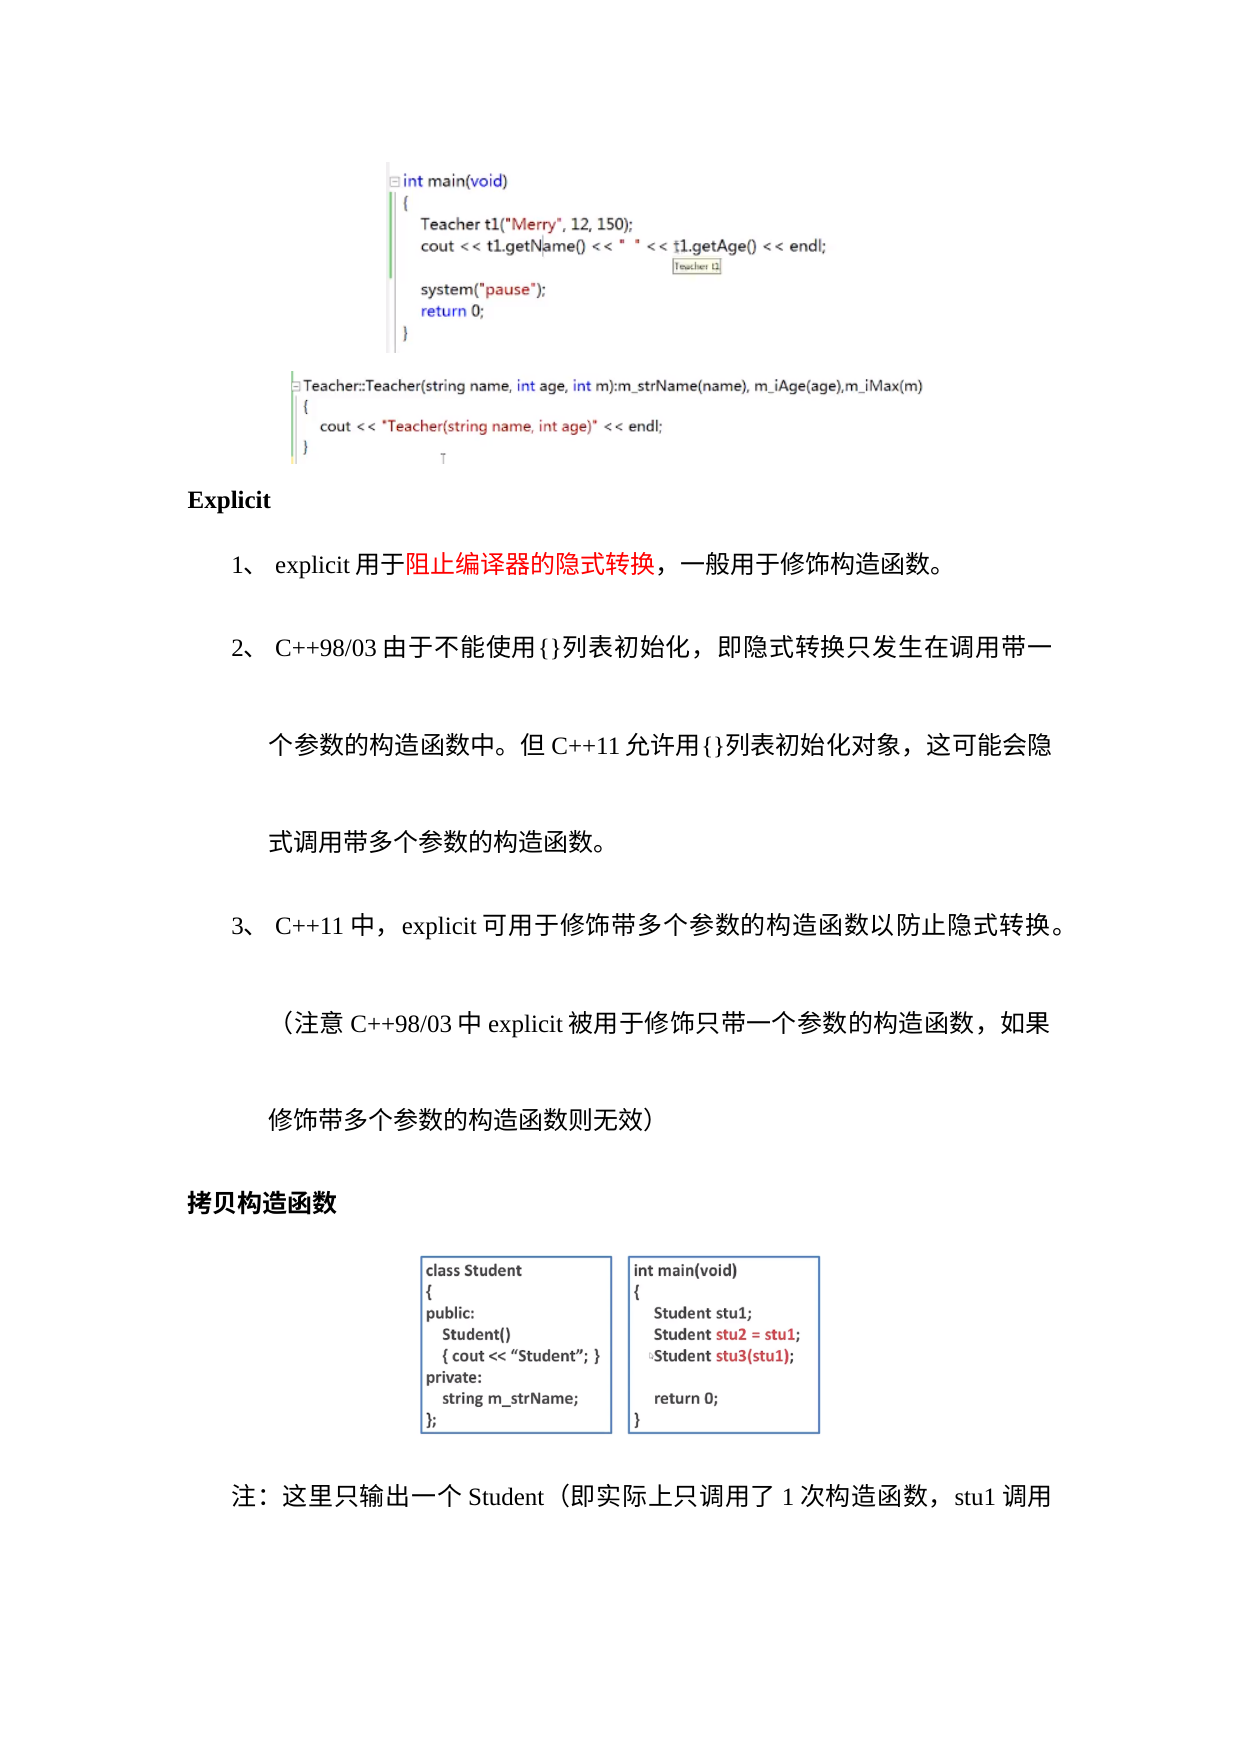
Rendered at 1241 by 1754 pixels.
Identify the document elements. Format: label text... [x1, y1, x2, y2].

picture [291, 371, 949, 464]
picture [386, 162, 855, 353]
list explicit用于阻止编译器的隐式转换，一般用于修饰构造函数。 [231, 530, 1053, 595]
list C++98/03由于不能使用{}列表初始化，即隐式转换只发生在调用带一个参数的构造函数中。但C++11允许用{}列表初始化对象，这可能会隐式调用带多个参数的构造函数。 [231, 613, 1053, 873]
list C++11中，explicit可用于修饰带多个参数的构造函数以防止隐式转换。（注意C++98/03中explicit被用于修饰只带一个参数的构造函数，如果修饰带多个参数的构造函数则无效） [231, 891, 1053, 1151]
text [187, 1462, 1053, 1527]
subtitle 拷贝构造函数 [187, 1169, 1053, 1234]
picture [416, 1252, 825, 1436]
subtitle Explicit [187, 483, 1053, 516]
